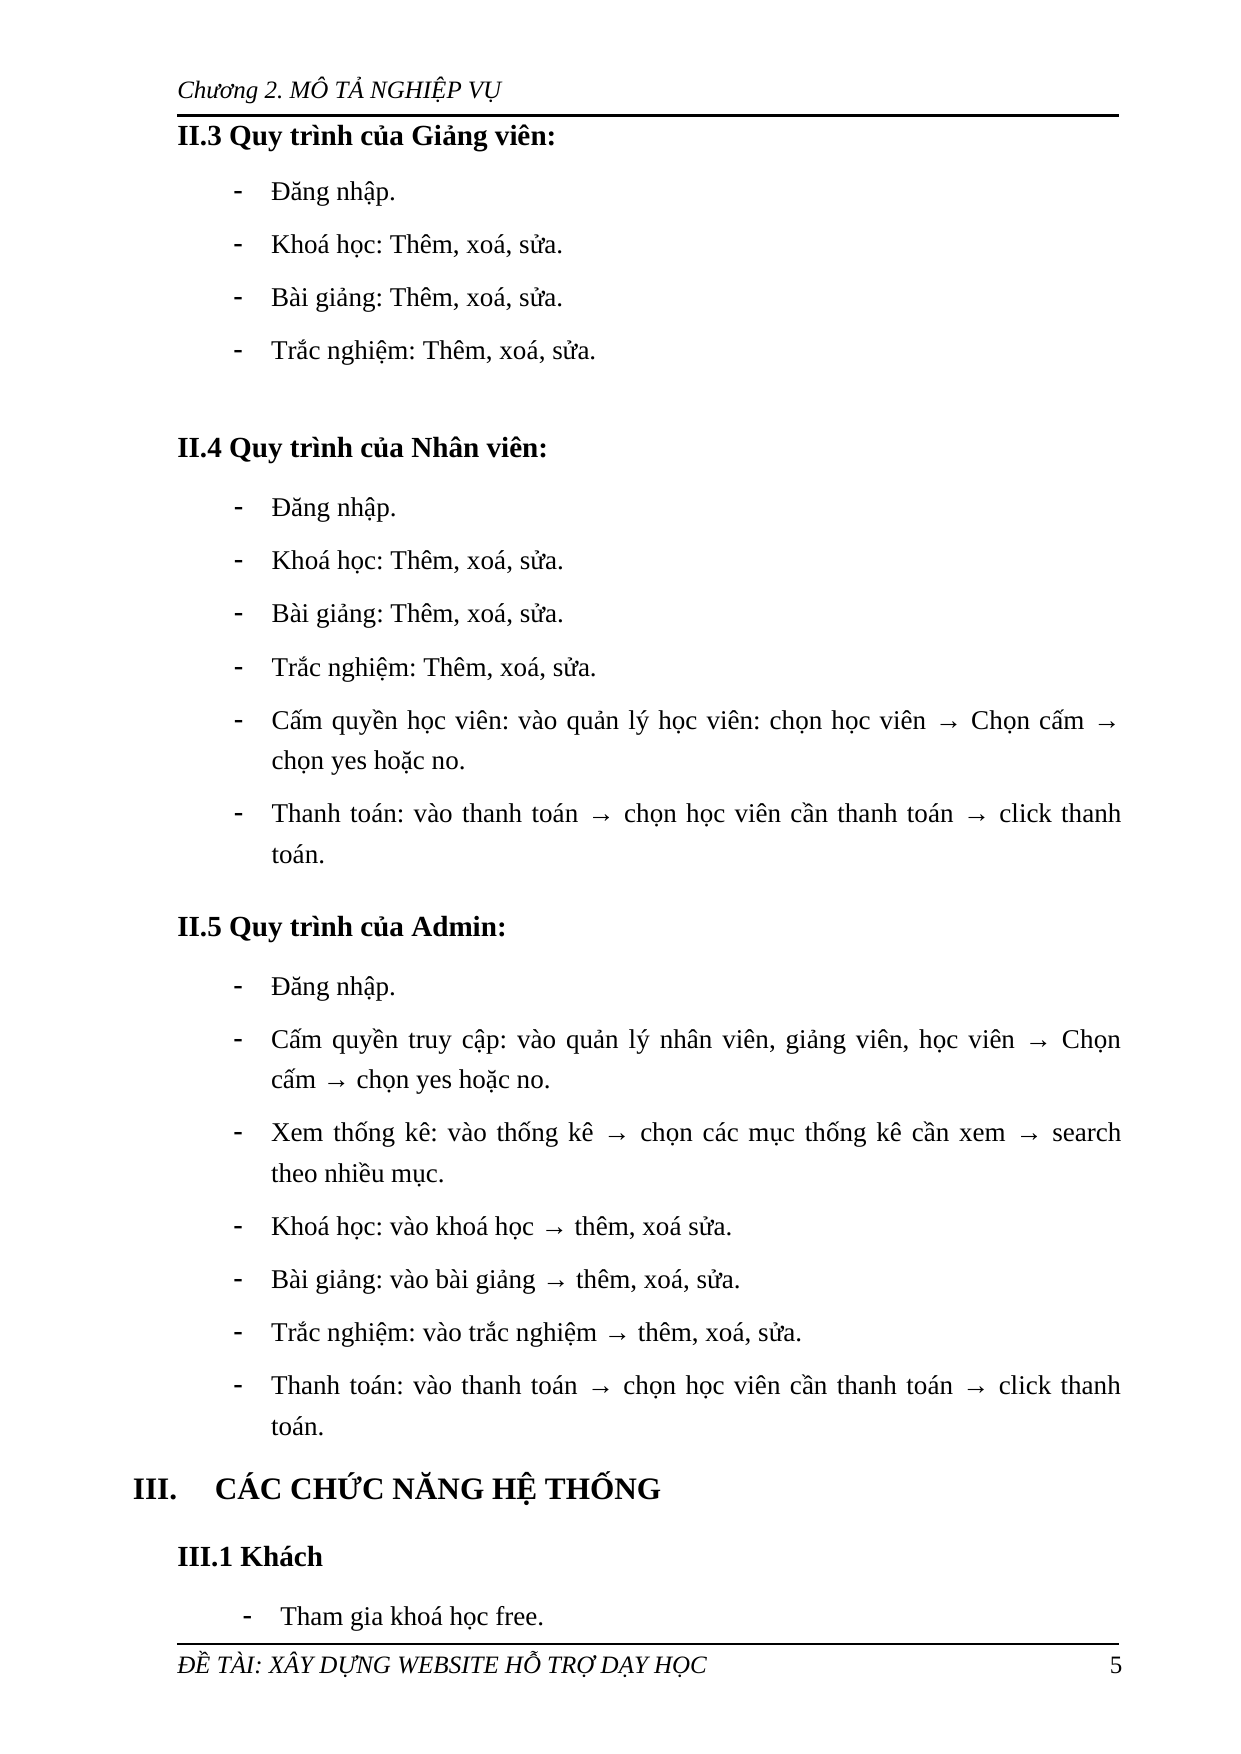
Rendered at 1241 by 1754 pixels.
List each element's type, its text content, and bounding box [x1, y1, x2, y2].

text II.3 Quy trình của Giảng viên: [177, 118, 1122, 152]
subtitle III.1 Khách [177, 1533, 1122, 1575]
list Trắc nghiệm: Thêm, xoá, sửa. [233, 334, 1122, 365]
list Đăng nhập. [234, 491, 1122, 522]
list Trắc nghiệm: Thêm, xoá, sửa. [234, 651, 1122, 682]
list Trắc nghiệm: vào trắc nghiệm → thêm, xoá, sửa. [233, 1316, 1122, 1347]
list Đăng nhập. [233, 970, 1122, 1001]
list Khoá học: Thêm, xoá, sửa. [234, 544, 1122, 576]
subtitle II.5 Quy trình của Admin: [177, 903, 1122, 945]
list Tham gia khoá học free. [243, 1600, 1122, 1631]
list Cấm quyền học viên: vào quản lý học viên: chọn học viên → Chọn cấm → chọn yes hoặc no. [234, 704, 1122, 775]
list Khoá học: Thêm, xoá, sửa. [233, 228, 1122, 259]
list Thanh toán: vào thanh toán → chọn học viên cần thanh toán → click thanh toán. [234, 797, 1122, 869]
list Đăng nhập. [233, 174, 1122, 206]
subtitle CÁC CHỨC NĂNG HỆ THỐNG [177, 1463, 1122, 1508]
list Thanh toán: vào thanh toán → chọn học viên cần thanh toán → click thanh toán. [233, 1369, 1122, 1441]
subtitle II.4 Quy trình của Nhân viên: [177, 424, 1122, 466]
list Bài giảng: vào bài giảng → thêm, xoá, sửa. [233, 1263, 1122, 1294]
list Bài giảng: Thêm, xoá, sửa. [234, 597, 1122, 629]
list Xem thống kê: vào thống kê → chọn các mục thống kê cần xem → search theo nhiều mục. [233, 1116, 1122, 1188]
list Bài giảng: Thêm, xoá, sửa. [233, 281, 1122, 312]
list Khoá học: vào khoá học → thêm, xoá sửa. [233, 1210, 1122, 1241]
list Cấm quyền truy cập: vào quản lý nhân viên, giảng viên, học viên → Chọn cấm → chọn yes hoặc no. [233, 1023, 1122, 1094]
